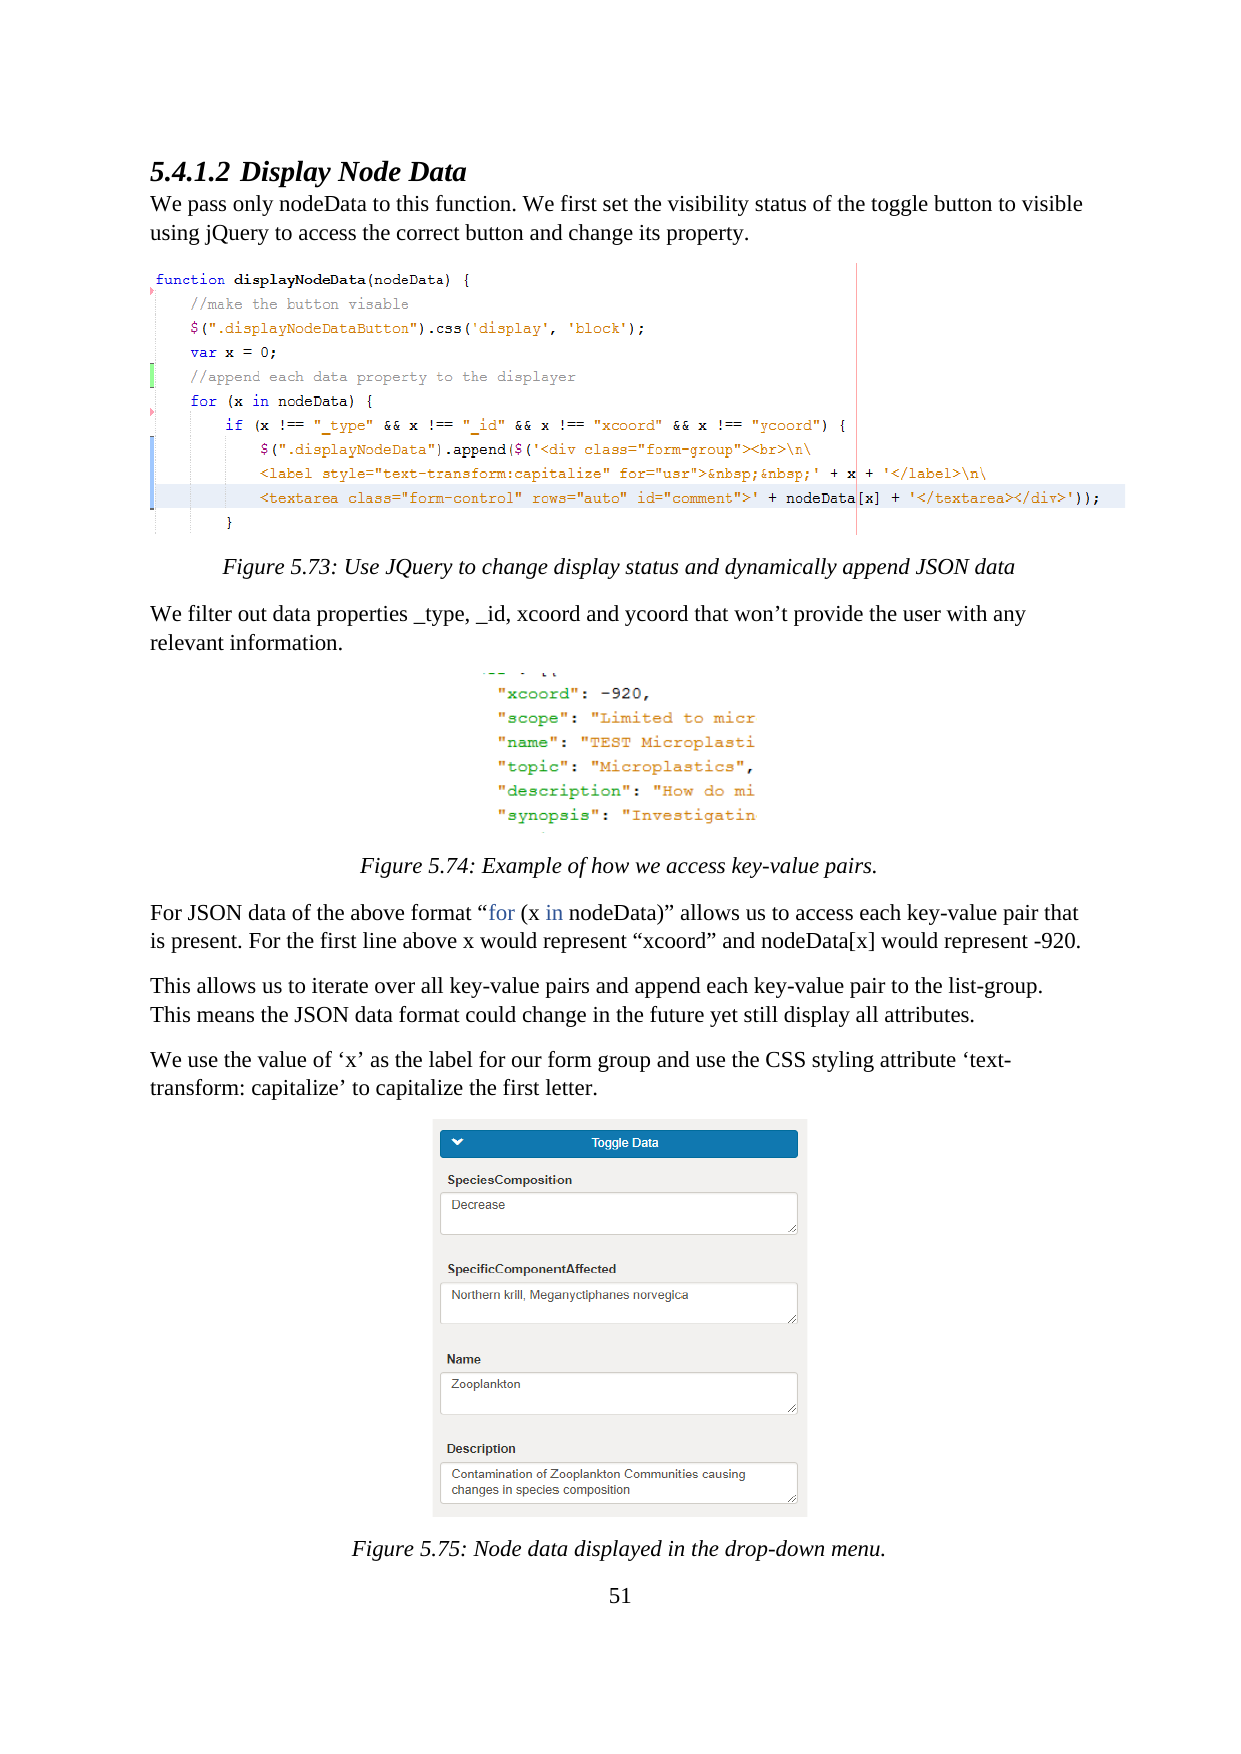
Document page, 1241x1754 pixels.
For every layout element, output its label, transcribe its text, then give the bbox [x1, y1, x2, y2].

subtitle Display Node Data [150, 154, 1090, 188]
picture [483, 673, 757, 833]
text We pass only nodeData to this function. We first set the visibility status of the toggle button to visible using jQuery to access the correct button and change its property. [150, 190, 1090, 245]
text For JSON data of the above format “for (x in nodeData)” allows us to access each key-value pair that is present. For the first line above x would represent “xcoord” and nodeData[x] would represent -920. [150, 899, 1090, 954]
text This allows us to iterate over all key-value pairs and append each key-value pair to the list-group. This means the JSON data format could change in the future yet still display all attributes. [150, 972, 1090, 1027]
picture [432, 1119, 808, 1517]
picture [150, 263, 1125, 535]
text We filter out data properties _type, _id, xcoord and ycoord that won’t provide the user with any relevant information. [150, 600, 1090, 655]
text We use the value of ‘x’ as the label for our form group and use the CSS styling attribute ‘text-transform: capitalize’ to capitalize the first letter. [150, 1046, 1090, 1101]
